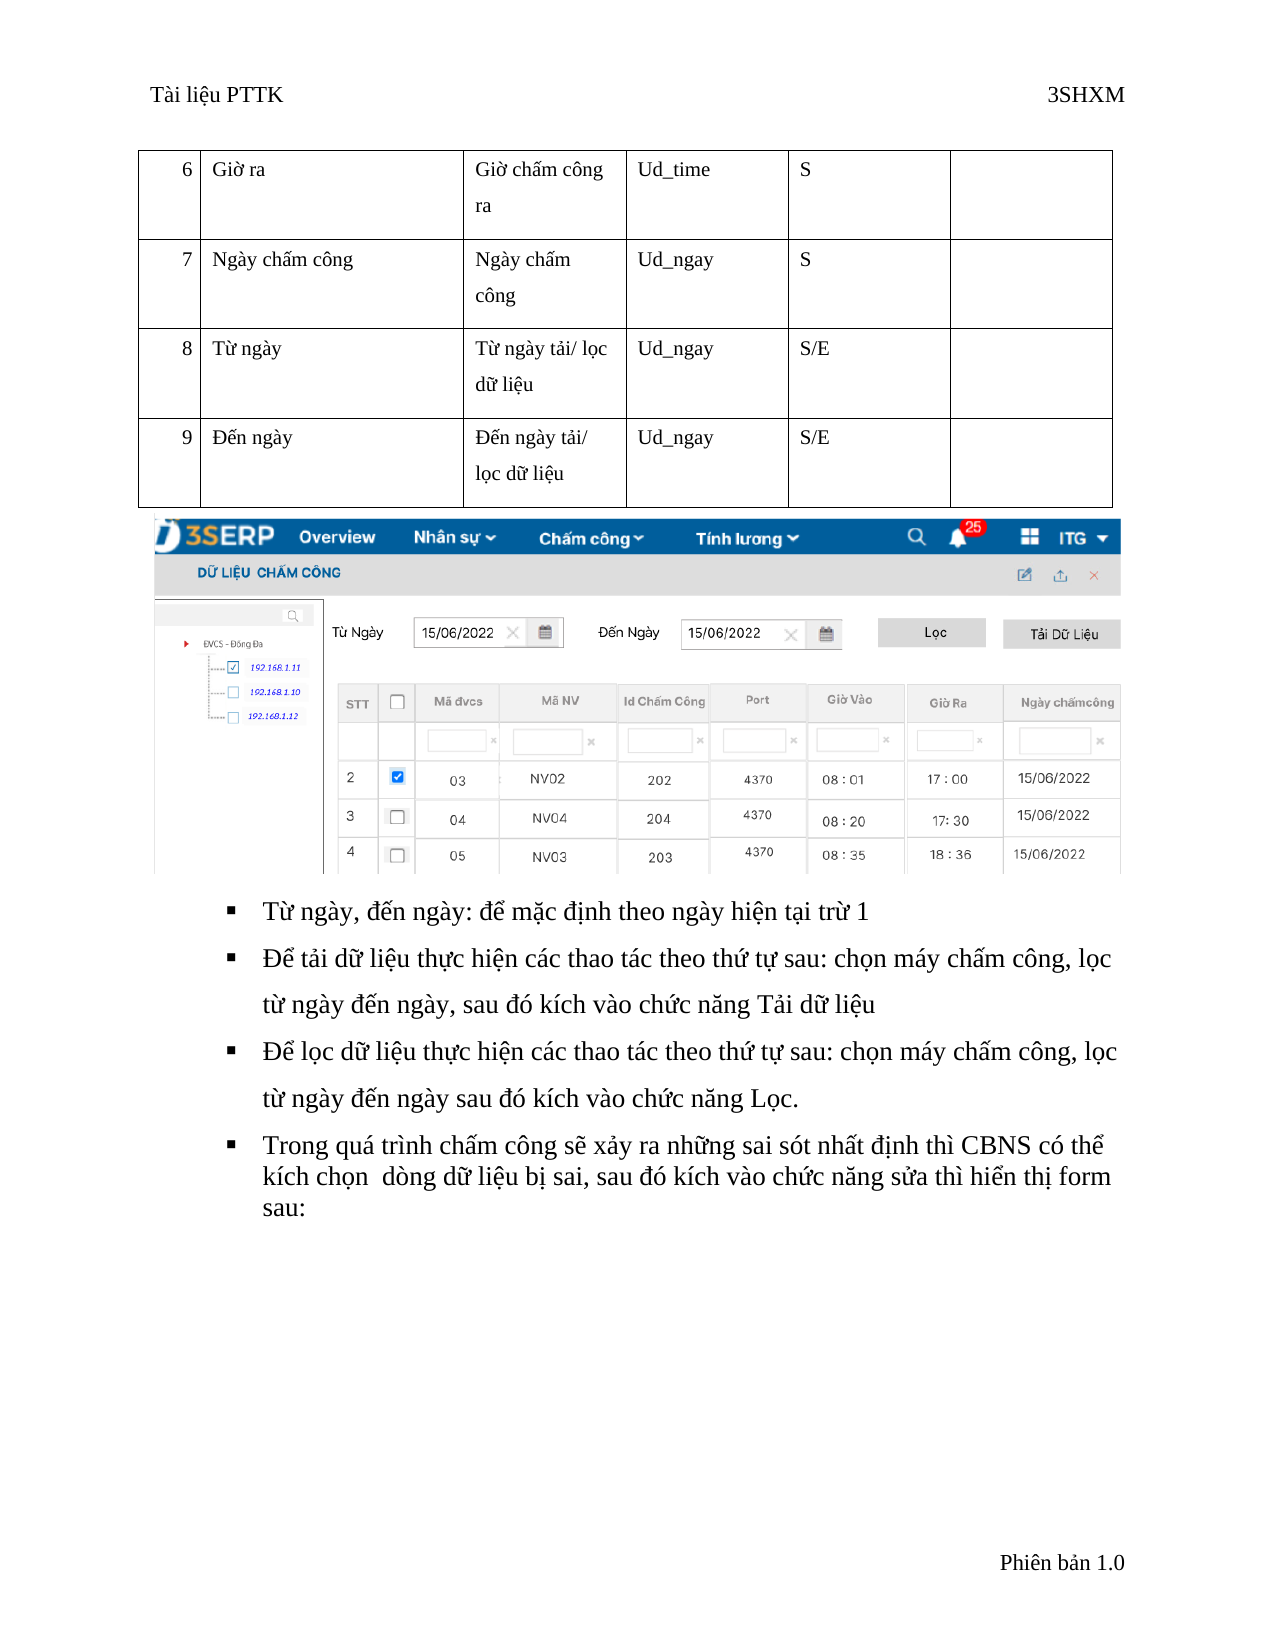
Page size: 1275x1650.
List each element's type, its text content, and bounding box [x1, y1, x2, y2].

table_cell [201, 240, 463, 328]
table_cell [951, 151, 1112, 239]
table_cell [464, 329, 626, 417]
list Trong quá trình chấm công sẽ xảy ra những sai sót nhất định thì CBNS có thể kích chọn dòng dữ liệu bị sai, sau đó kích vào chức năng sửa thì hiển thị form sau: [225, 1129, 1125, 1222]
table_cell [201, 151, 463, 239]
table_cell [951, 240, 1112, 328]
picture [150, 513, 1125, 874]
list Để tải dữ liệu thực hiện các thao tác theo thứ tự sau: chọn máy chấm công, lọc từ ngày đến ngày, sau đó kích vào chức năng Tải dữ liệu [225, 942, 1125, 1020]
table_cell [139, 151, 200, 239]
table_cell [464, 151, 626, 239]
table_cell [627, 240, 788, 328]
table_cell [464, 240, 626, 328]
list Từ ngày, đến ngày: để mặc định theo ngày hiện tại trừ 1 [225, 895, 1125, 926]
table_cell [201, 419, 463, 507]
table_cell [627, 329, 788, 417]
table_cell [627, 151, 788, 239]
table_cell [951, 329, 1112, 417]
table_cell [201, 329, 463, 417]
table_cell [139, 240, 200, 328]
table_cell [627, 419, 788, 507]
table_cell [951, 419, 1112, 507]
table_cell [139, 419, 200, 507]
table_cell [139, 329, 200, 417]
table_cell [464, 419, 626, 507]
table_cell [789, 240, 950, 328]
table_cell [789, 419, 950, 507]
list Để lọc dữ liệu thực hiện các thao tác theo thứ tự sau: chọn máy chấm công, lọc từ ngày đến ngày sau đó kích vào chức năng Lọc. [225, 1035, 1125, 1113]
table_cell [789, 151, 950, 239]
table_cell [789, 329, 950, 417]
